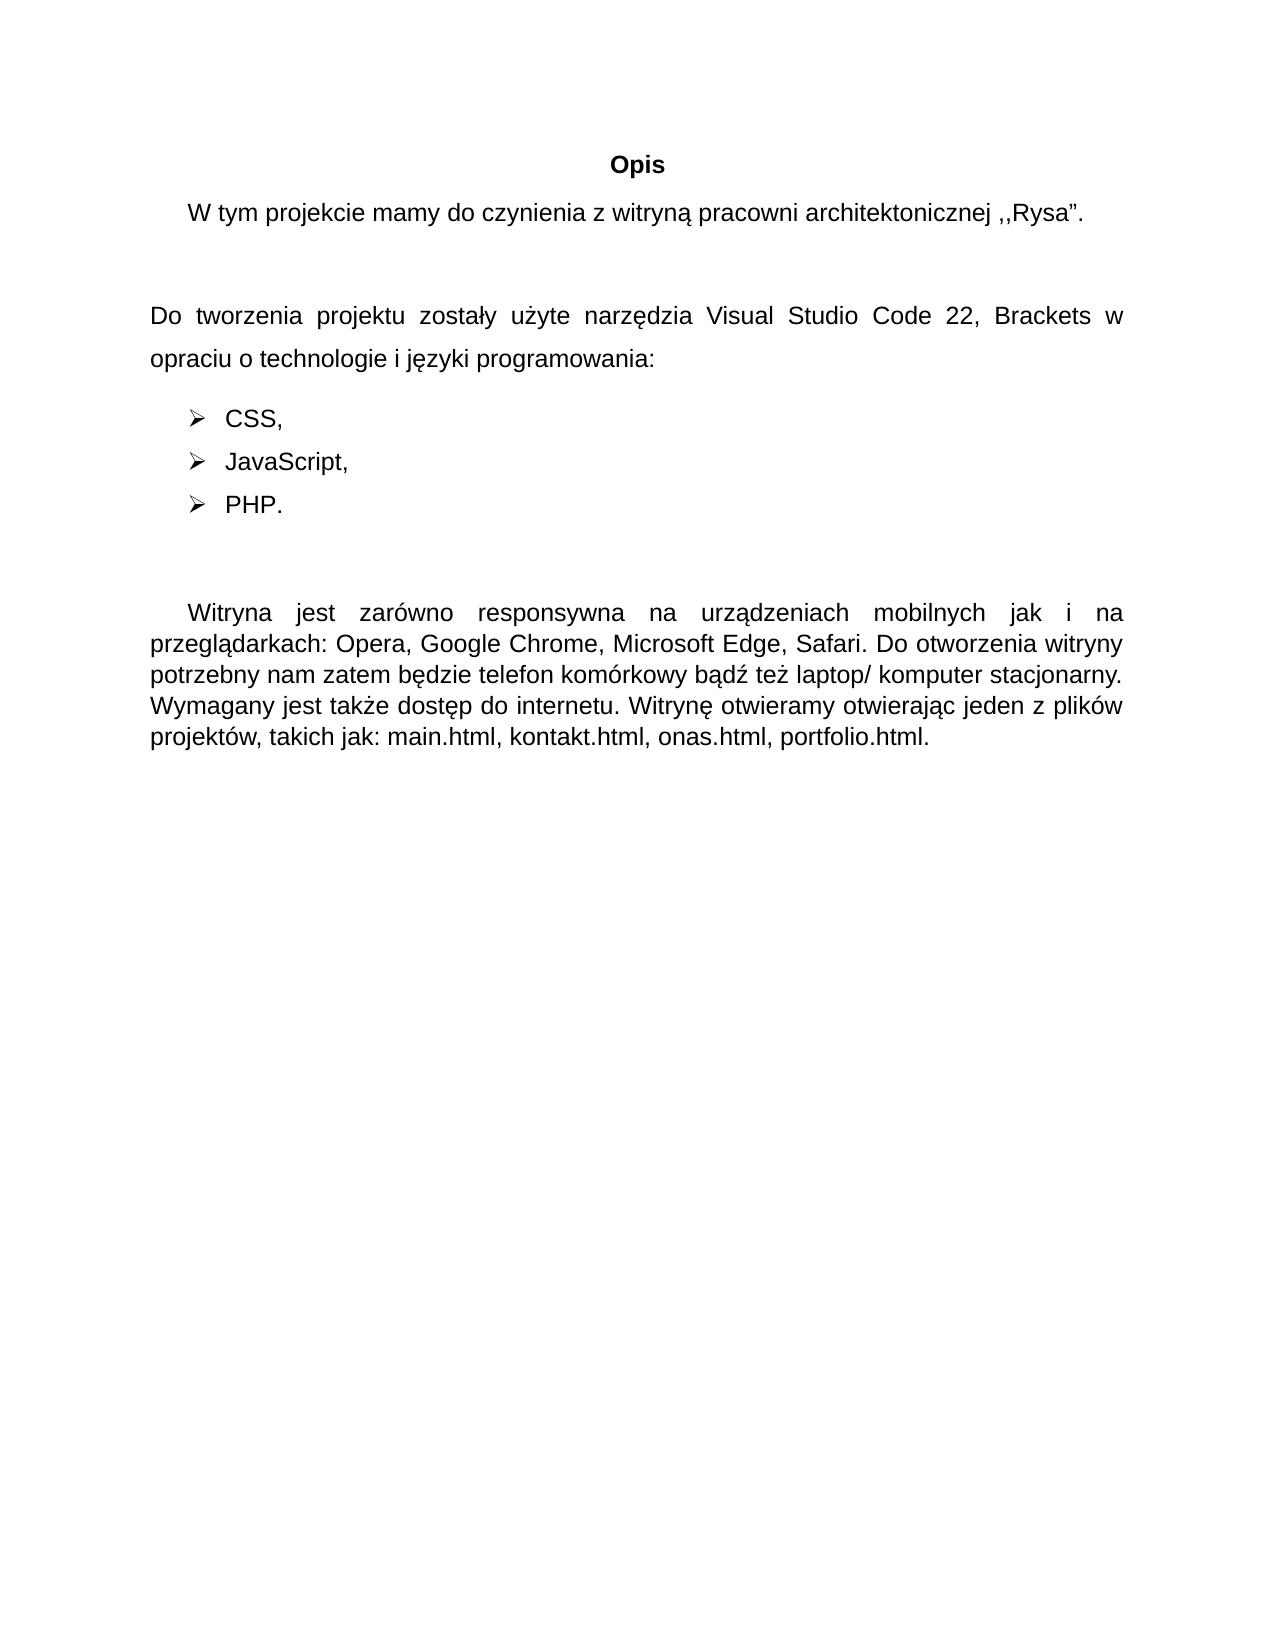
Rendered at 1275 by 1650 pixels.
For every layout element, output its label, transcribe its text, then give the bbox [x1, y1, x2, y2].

text Witryna jest zarówno responsywna na urządzeniach mobilnych jak i na przeglądarkach: Opera, Google Chrome, Microsoft Edge, Safari. Do otworzenia witryny potrzebny nam zatem będzie telefon komórkowy bądź też laptop/ komputer stacjonarny. Wymagany jest także dostęp do internetu. Witrynę otwieramy otwierając jeden z plików projektów, takich jak: main.html, kontakt.html, onas.html, portfolio.html. [150, 598, 1125, 751]
text Do tworzenia projektu zostały użyte narzędzia Visual Studio Code 22, Brackets w opraciu o technologie i języki programowania: [150, 257, 1125, 372]
list JavaScript, [187, 447, 1125, 476]
text W tym projekcie mamy do czynienia z witryną pracowni architektonicznej ,,Rysa”. [150, 198, 1125, 226]
list PHP. [187, 490, 1125, 519]
text Opis [150, 150, 1125, 179]
list CSS, [187, 403, 1125, 432]
